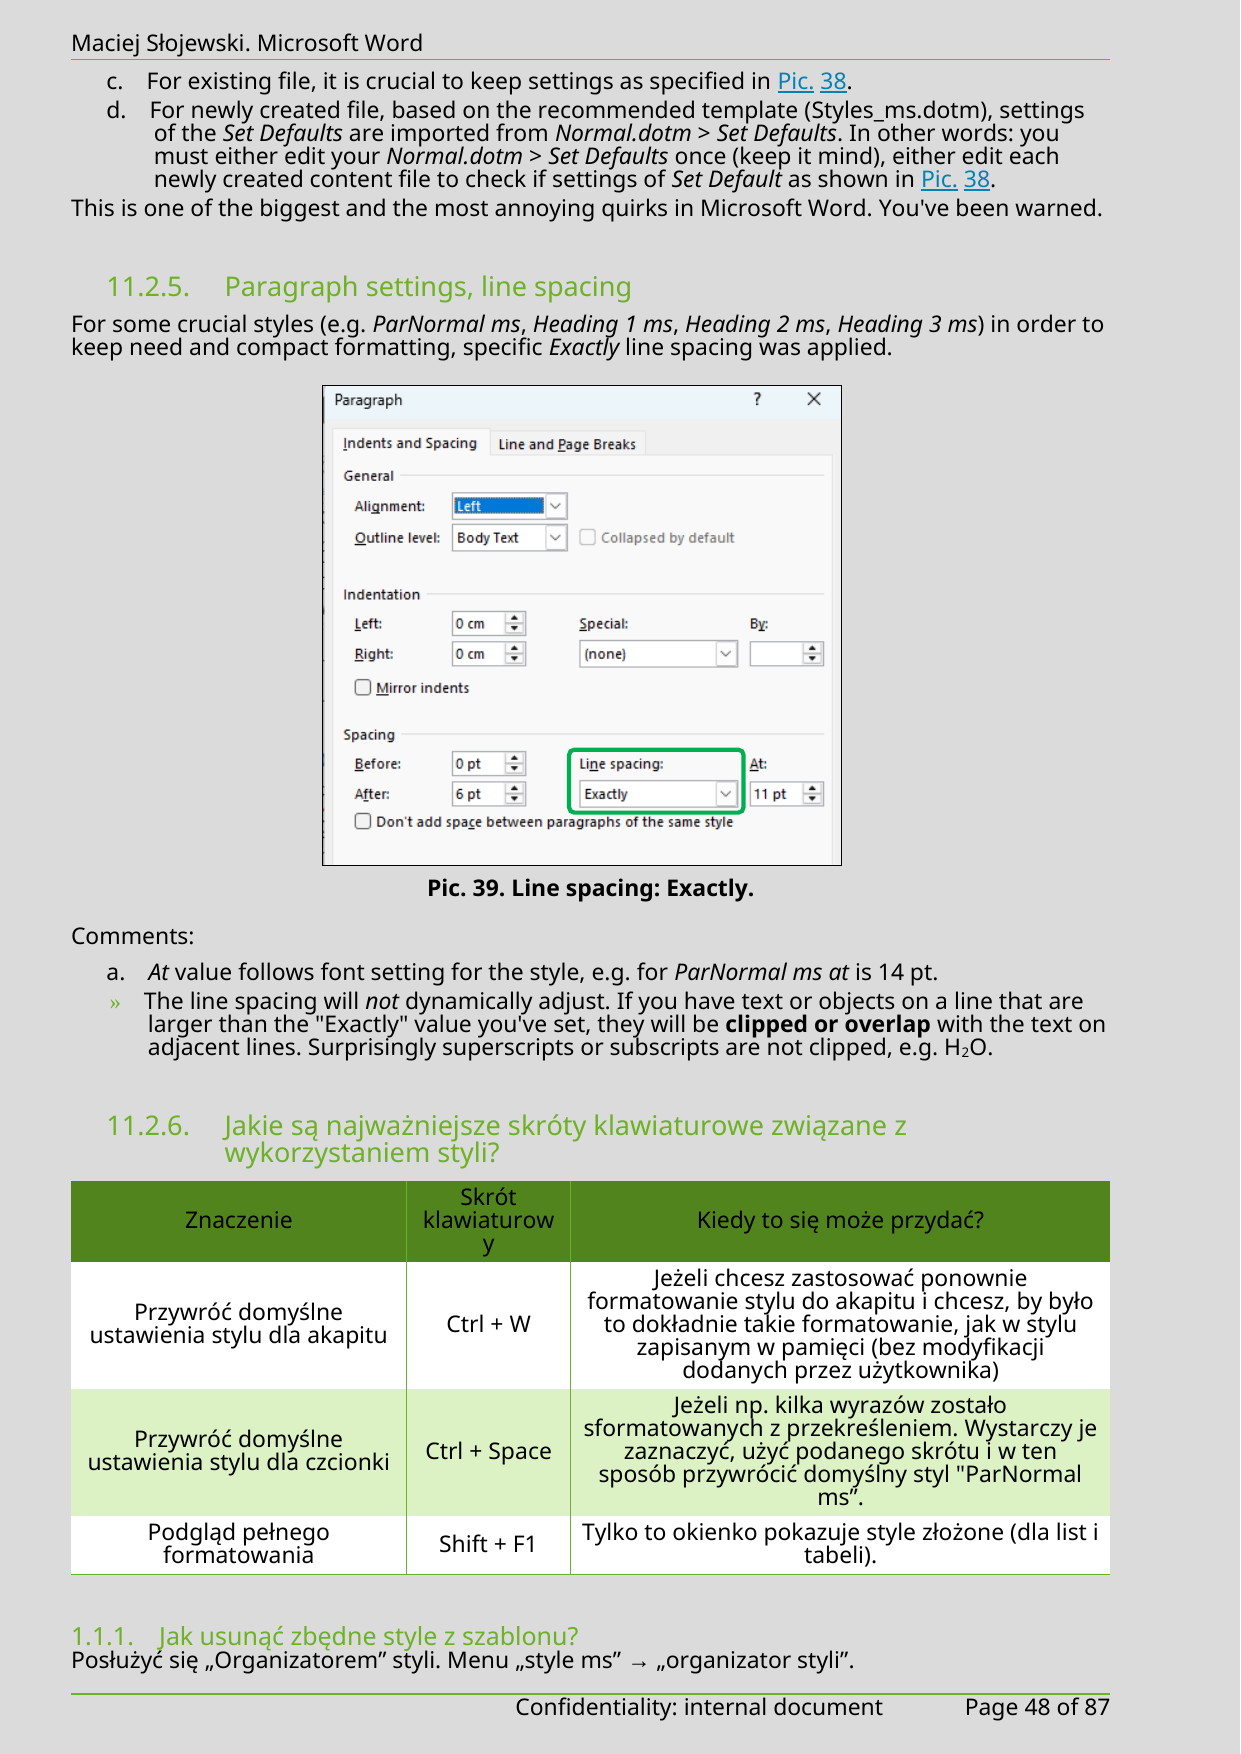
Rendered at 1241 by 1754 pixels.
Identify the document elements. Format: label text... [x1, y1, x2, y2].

table_header Skrót klawiaturowy [407, 1181, 570, 1262]
text Pic. 39. Line spacing: Exactly. [source: herein] [71, 878, 1110, 901]
table_header Znaczenie [71, 1181, 406, 1262]
list For existing file, it is crucial to keep settings as specified in Pic. 38. [106, 71, 1110, 94]
table_cell Przywróć domyślne ustawienia stylu dla czcionki [71, 1389, 406, 1516]
text This is one of the biggest and the most annoying quirks in Microsoft Word. You've been warned. [71, 198, 1110, 221]
table_cell Jeżeli chcesz zastosować ponownie formatowanie stylu do akapitu i chcesz, by było to dokładnie takie formatowanie, jak w stylu zapisanym w pamięci (bez modyfikacji dodanych przez użytkownika) [571, 1262, 1110, 1389]
subtitle Jak usunąć zbędne style z szablonu? [71, 1625, 1110, 1650]
list The line spacing will not dynamically adjust. If you have text or objects on a line that are larger than the "Exactly" value you've set, they will be clipped or overlap with the text on adjacent lines. Surprisingly superscripts or subscripts are not clipped, e.g. H2O. [109, 991, 1110, 1060]
table_cell Jeżeli np. kilka wyrazów zostało sformatowanych z przekreśleniem. Wystarczy je zaznaczyć, użyć podanego skrótu i w ten sposób przywrócić domyślny styl "ParNormal ms”. [571, 1389, 1110, 1516]
list For newly created file, based on the recommended template (Styles_ms.dotm), settings of the Set Defaults are imported from Normal.dotm > Set Defaults. In other words: you must either edit your Normal.dotm > Set Defaults once (keep it mind), either edit each newly created content file to check if settings of Set Default as shown in Pic. 38. [106, 100, 1110, 192]
text For some crucial styles (e.g. ParNormal ms, Heading 1 ms, Heading 2 ms, Heading 3 ms) in order to keep need and compact formatting, specific Exactly line spacing was applied. [71, 314, 1110, 360]
table_cell Ctrl + W [407, 1262, 570, 1389]
text Comments: [71, 926, 1110, 949]
list At value follows font setting for the style, e.g. for ParNormal ms at is 14 pt. [106, 962, 1110, 985]
subtitle Paragraph settings, line spacing [106, 275, 1110, 302]
table_cell Przywróć domyślne ustawienia stylu dla akapitu [71, 1262, 406, 1389]
table_header Kiedy to się może przydać? [571, 1181, 1110, 1262]
subtitle Jakie są najważniejsze skróty klawiaturowe związane z wykorzystaniem styli? [106, 1114, 1110, 1168]
table_cell Shift + F1 [407, 1516, 570, 1574]
table_cell Ctrl + Space [407, 1389, 570, 1516]
picture [323, 386, 841, 865]
text Posłużyć się „Organizatorem” styli. Menu „style ms” → „organizator styli”. [71, 1650, 1110, 1673]
table_cell Podgląd pełnego formatowania [71, 1516, 406, 1574]
table_cell Tylko to okienko pokazuje style złożone (dla list i tabeli). [571, 1516, 1110, 1574]
